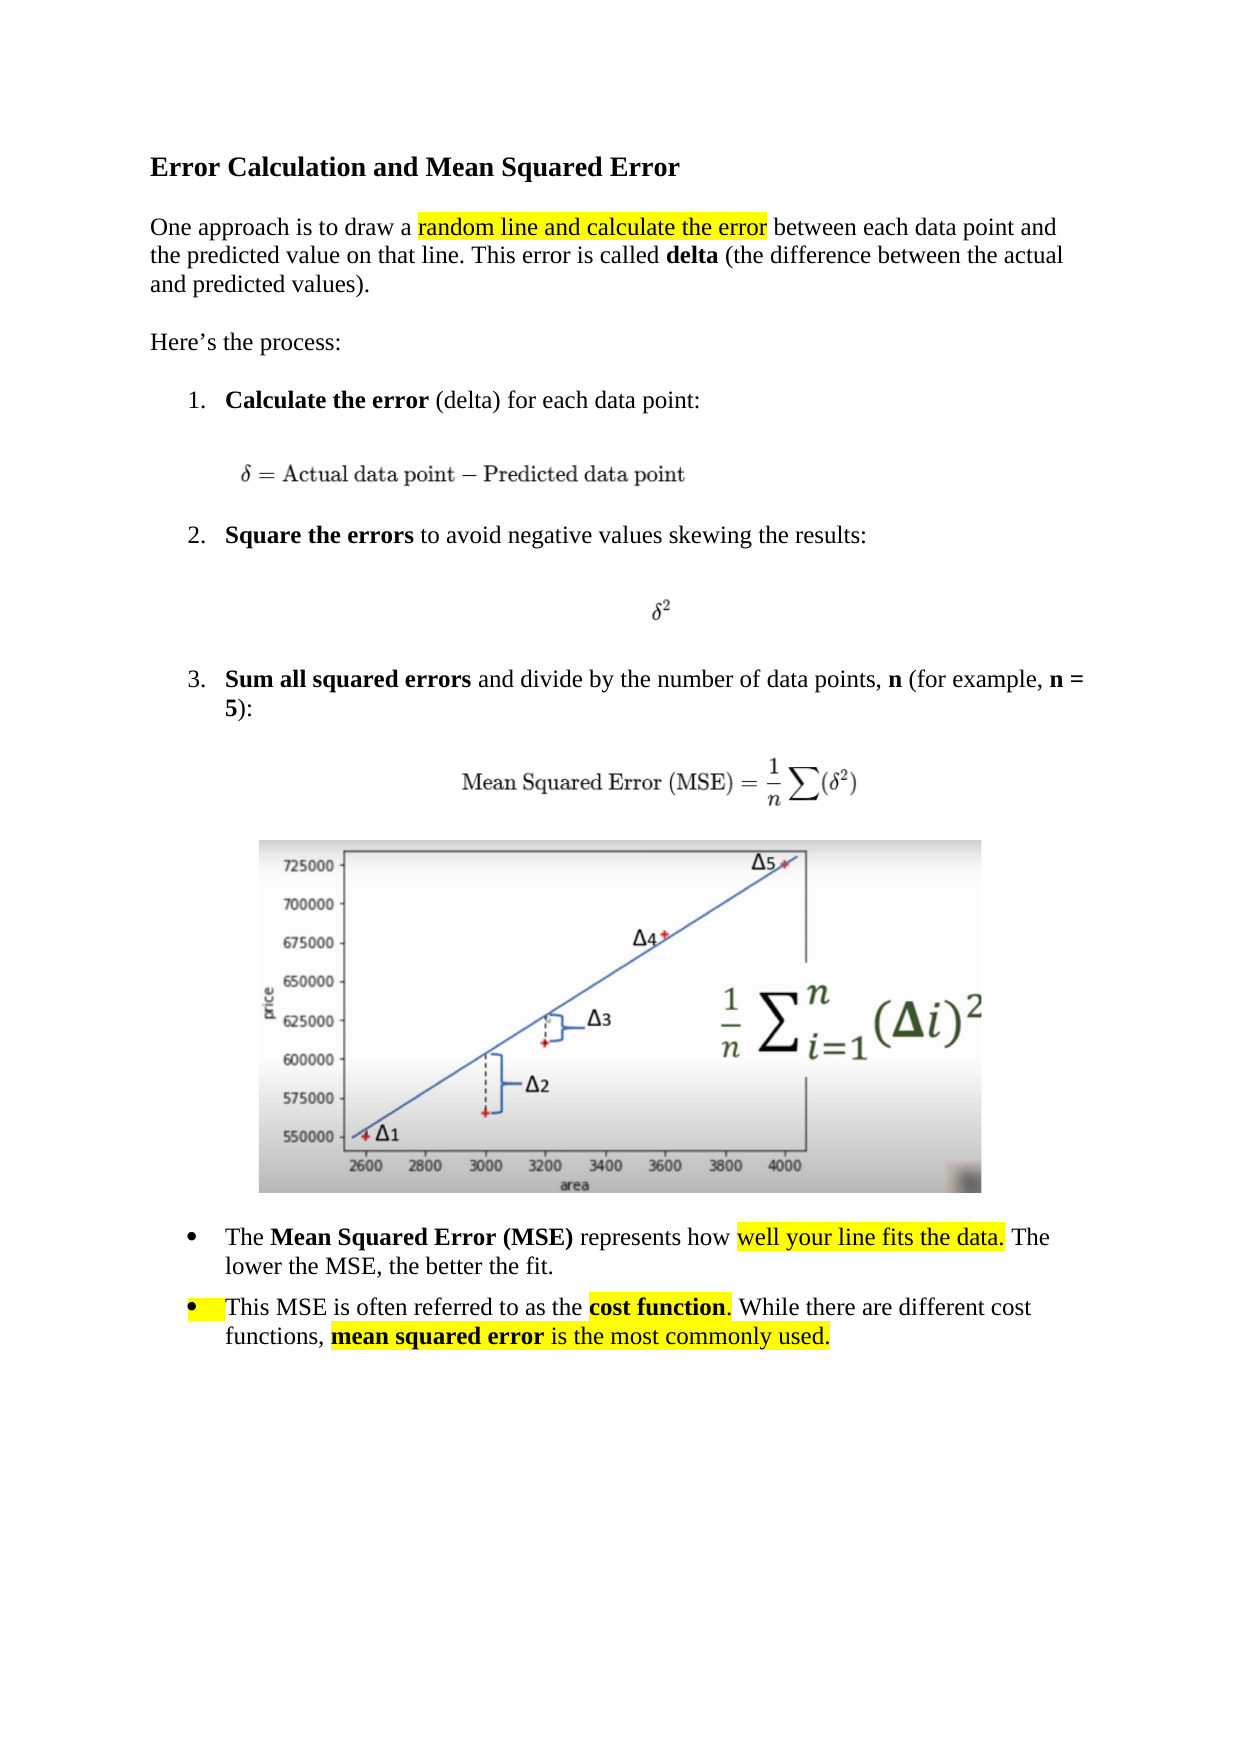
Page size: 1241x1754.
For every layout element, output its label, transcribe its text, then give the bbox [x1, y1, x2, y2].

picture [225, 442, 707, 491]
text Error Calculation and Mean Squared Error [150, 150, 1090, 182]
text Here’s the process: [150, 327, 1090, 356]
list This MSE is often referred to as the cost function. While there are different cost functions, mean squared error is the most commonly used. [732, 1292, 1090, 1350]
text One approach is to draw a random line and calculate the error between each data point and the predicted value on that line. This error is called delta (the difference between the actual and predicted values). [150, 212, 1090, 298]
list This MSE is often referred to as the cost function. While there are different cost functions, mean squared error is the most commonly used. [187, 1292, 589, 1350]
list The Mean Squared Error (MSE) represents how well your line fits the data. The lower the MSE, the better the fit. [187, 1222, 1090, 1280]
picture [431, 751, 885, 812]
picture [613, 577, 702, 636]
list Calculate the error (delta) for each data point: [187, 385, 1090, 414]
list Square the errors to avoid negative values skewing the results: [187, 520, 1090, 549]
picture [258, 840, 982, 1193]
list Sum all squared errors and divide by the number of data points, n (for example, n = 5): [187, 664, 1090, 722]
